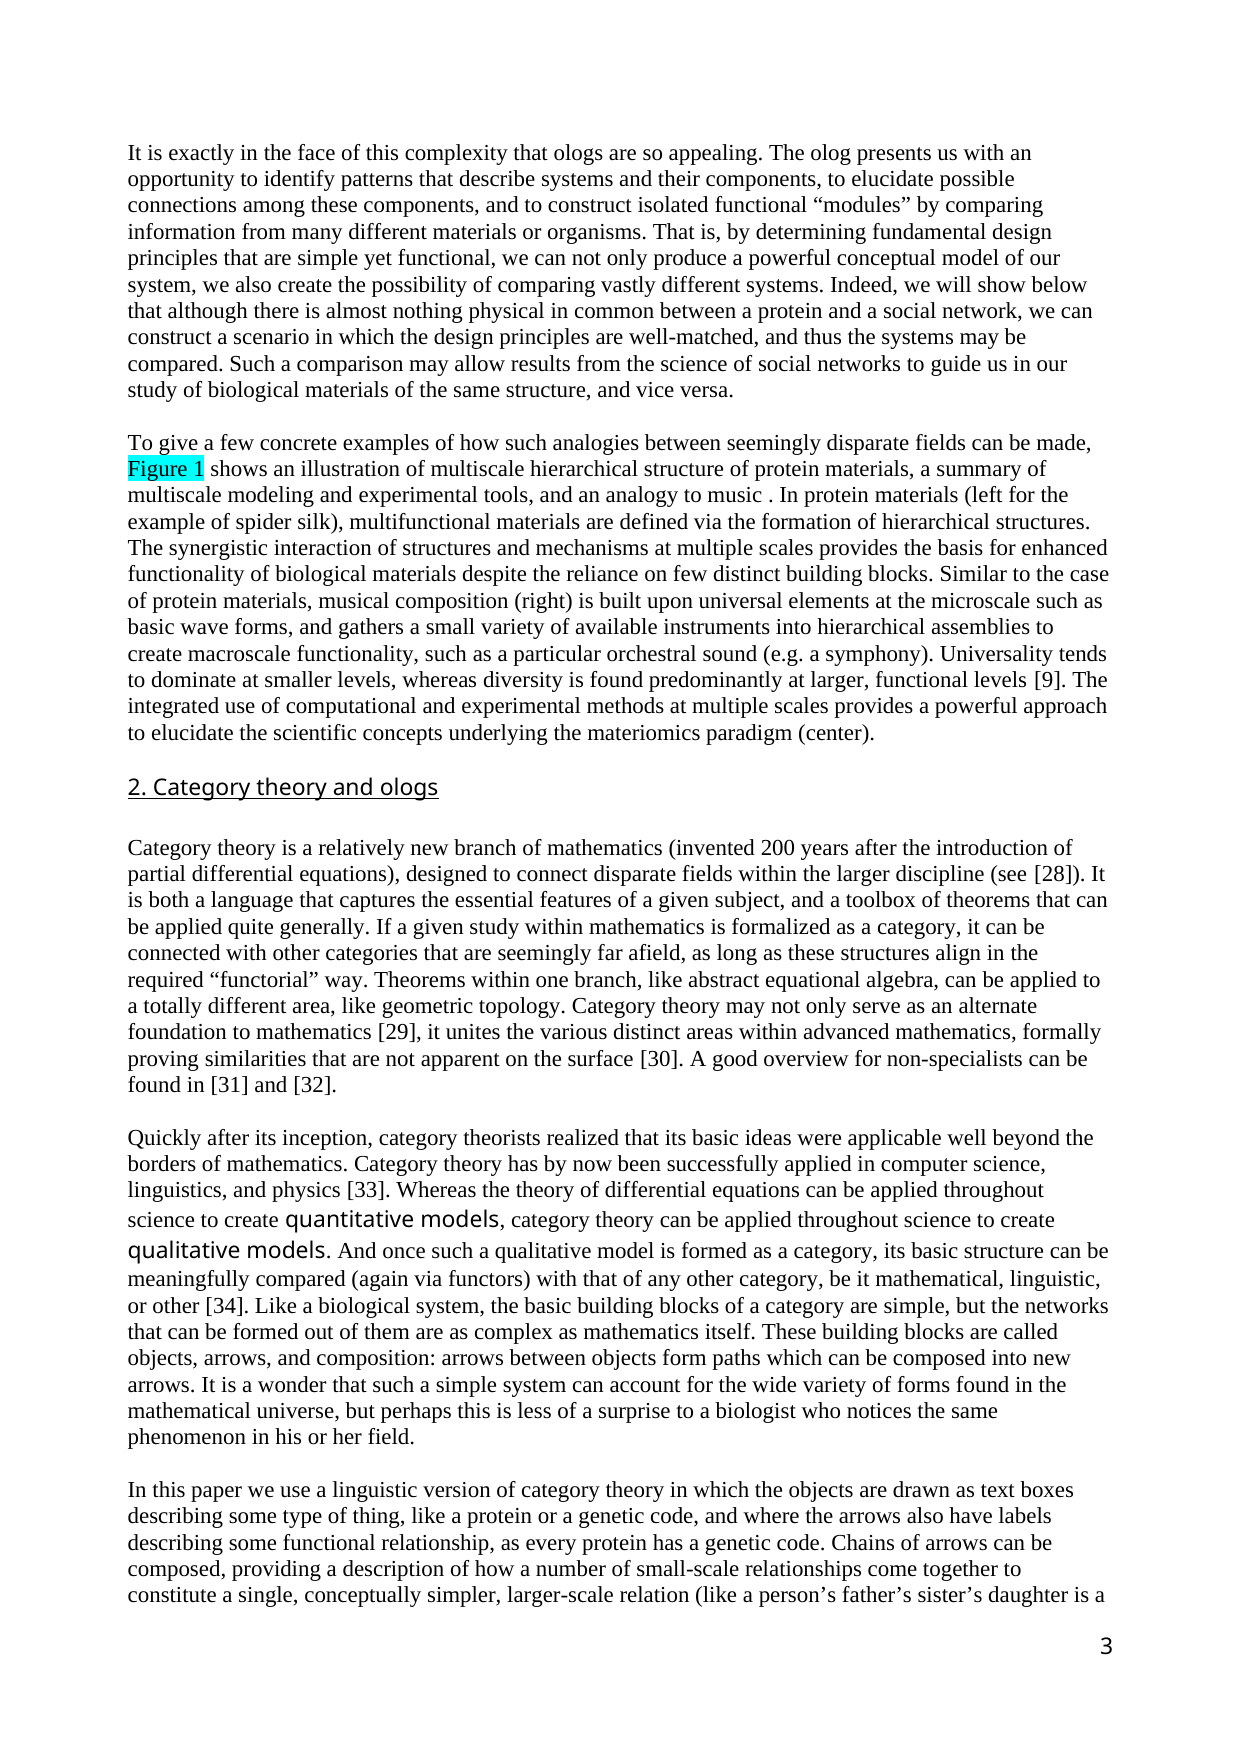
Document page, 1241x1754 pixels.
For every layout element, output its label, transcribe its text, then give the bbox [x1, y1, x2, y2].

text Category theory is a relatively new branch of mathematics (invented 200 years after the introduction of partial differential equations), designed to connect disparate fields within the larger discipline (see [28]). It is both a language that captures the essential features of a given subject, and a toolbox of theorems that can be applied quite generally. If a given study within mathematics is formalized as a category, it can be connected with other categories that are seemingly far afield, as long as these structures align in the required “functorial” way. Theorems within one branch, like abstract equational algebra, can be applied to a totally different area, like geometric topology. Category theory may not only serve as an alternate foundation to mathematics [29], it unites the various distinct areas within advanced mathematics, formally proving similarities that are not apparent on the surface [30]. A good overview for non-specialists can be found in [31] and [32]. [127, 834, 1113, 1097]
text Quickly after its inception, category theorists realized that its basic ideas were applicable well beyond the borders of mathematics. Category theory has by now been successfully applied in computer science, linguistics, and physics [33]. Whereas the theory of differential equations can be applied throughout science to create quantitative models, category theory can be applied throughout science to create qualitative models. And once such a qualitative model is formed as a category, its basic structure can be meaningfully compared (again via functors) with that of any other category, be it mathematical, linguistic, or other [34]. Like a biological system, the basic building blocks of a category are simple, but the networks that can be formed out of them are as complex as mathematics itself. These building blocks are called objects, arrows, and composition: arrows between objects form paths which can be composed into new arrows. It is a wonder that such a simple system can account for the wide variety of forms found in the mathematical universe, but perhaps this is less of a surprise to a biologist who notices the same phenomenon in his or her field. [127, 1124, 1113, 1450]
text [127, 1476, 1113, 1608]
text It is exactly in the face of this complexity that ologs are so appealing. The olog presents us with an opportunity to identify patterns that describe systems and their components, to elucidate possible connections among these components, and to construct isolated functional “modules” by comparing information from many different materials or organisms. That is, by determining fundamental design principles that are simple yet functional, we can not only produce a powerful conceptual model of our system, we also create the possibility of comparing vastly different systems. Indeed, we will show below that although there is almost nothing physical in common between a protein and a social network, we can construct a scenario in which the design principles are well-matched, and thus the systems may be compared. Such a comparison may allow results from the science of social networks to guide us in our study of biological materials of the same structure, and vice versa. [127, 139, 1113, 402]
text 2. Category theory and ologs [127, 771, 1113, 803]
text To give a few concrete examples of how such analogies between seemingly disparate fields can be made, Figure 1 shows an illustration of multiscale hierarchical structure of protein materials, a summary of multiscale modeling and experimental tools, and an analogy to music . In protein materials (left for the example of spider silk), multifunctional materials are defined via the formation of hierarchical structures. The synergistic interaction of structures and mechanisms at multiple scales provides the basis for enhanced functionality of biological materials despite the reliance on few distinct building blocks. Similar to the case of protein materials, musical composition (right) is built upon universal elements at the microscale such as basic wave forms, and gathers a small variety of available instruments into hierarchical assemblies to create macroscale functionality, such as a particular orchestral sound (e.g. a symphony). Universality tends to dominate at smaller levels, whereas diversity is found predominantly at larger, functional levels [9]. The integrated use of computational and experimental methods at multiple scales provides a powerful approach to elucidate the scientific concepts underlying the materiomics paradigm (center). [127, 429, 1113, 745]
